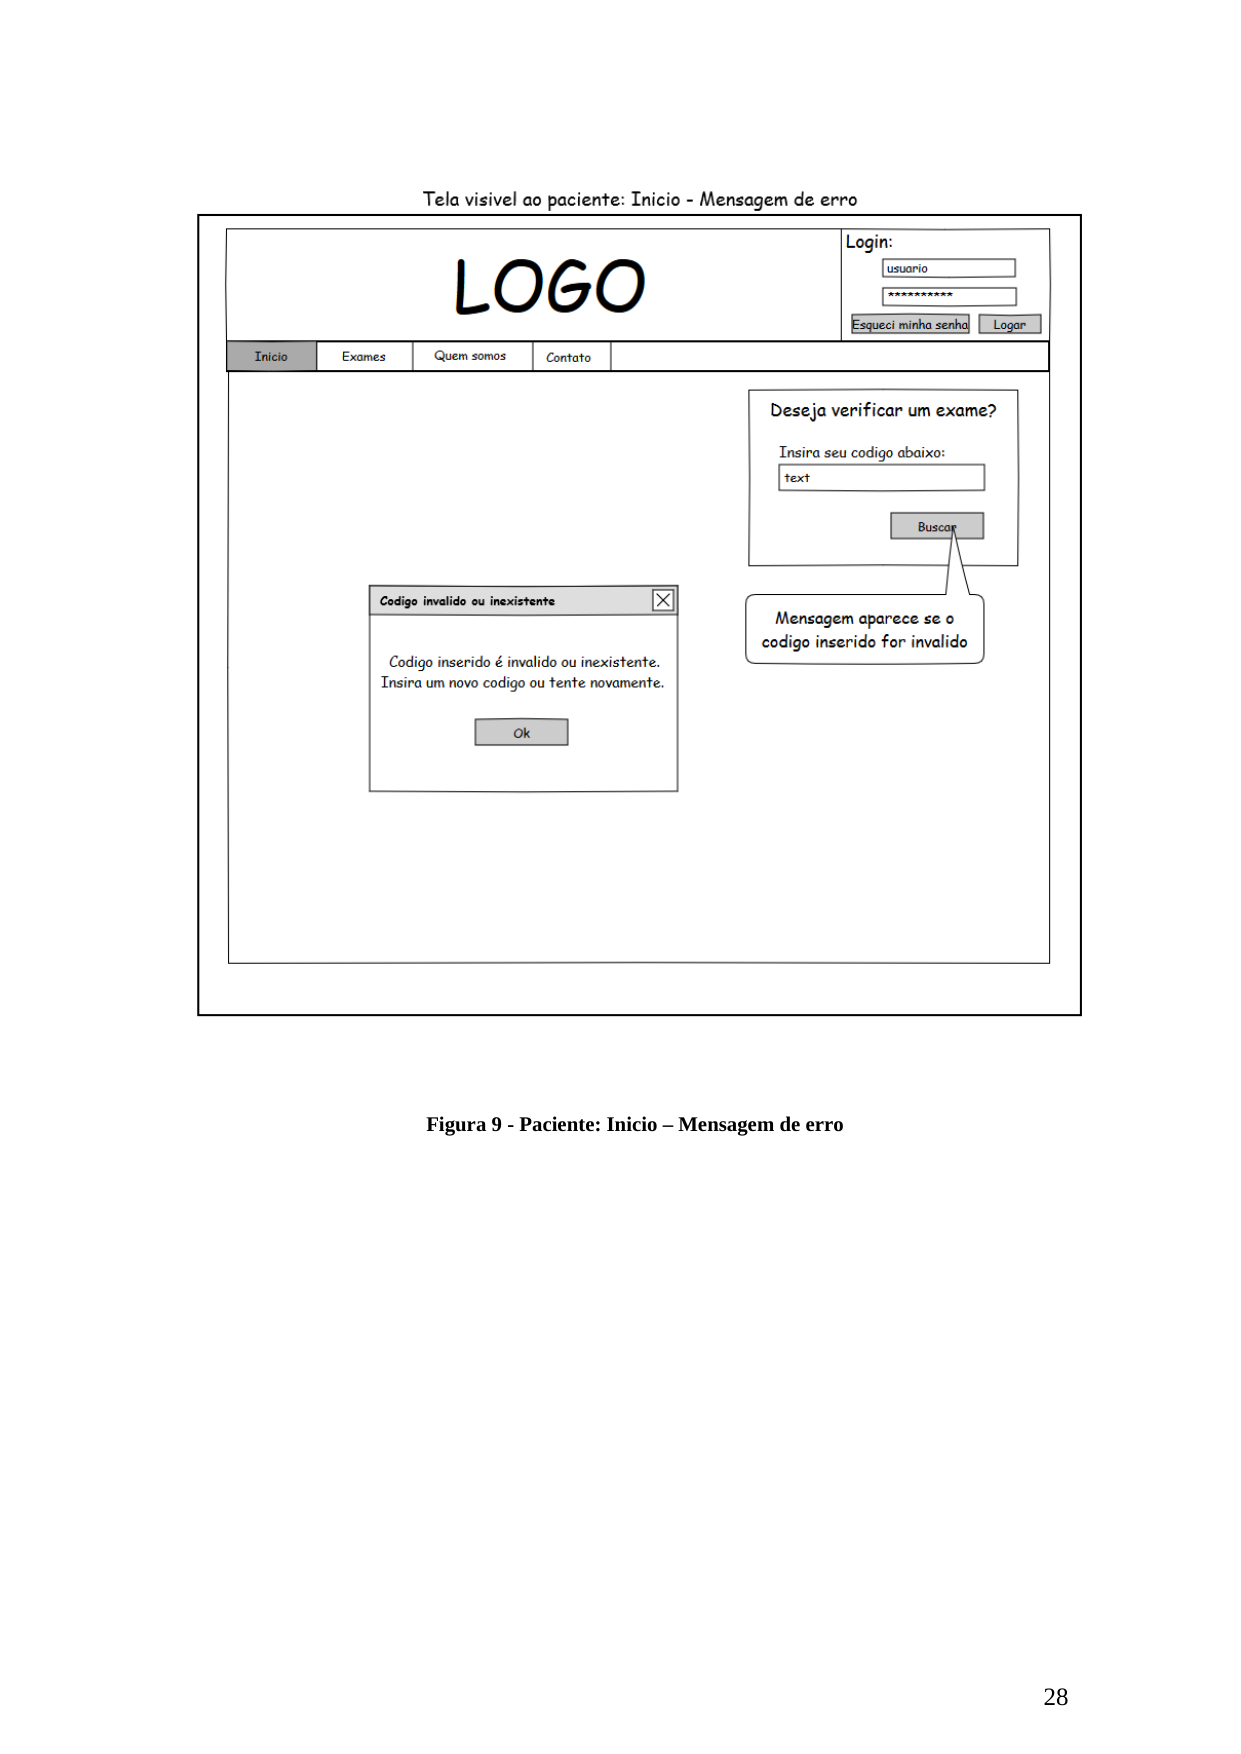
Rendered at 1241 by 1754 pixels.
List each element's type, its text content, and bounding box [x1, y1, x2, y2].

text Figura - Paciente: Inicio – Mensagem de erro [148, 1112, 1122, 1136]
picture [148, 177, 1122, 1085]
